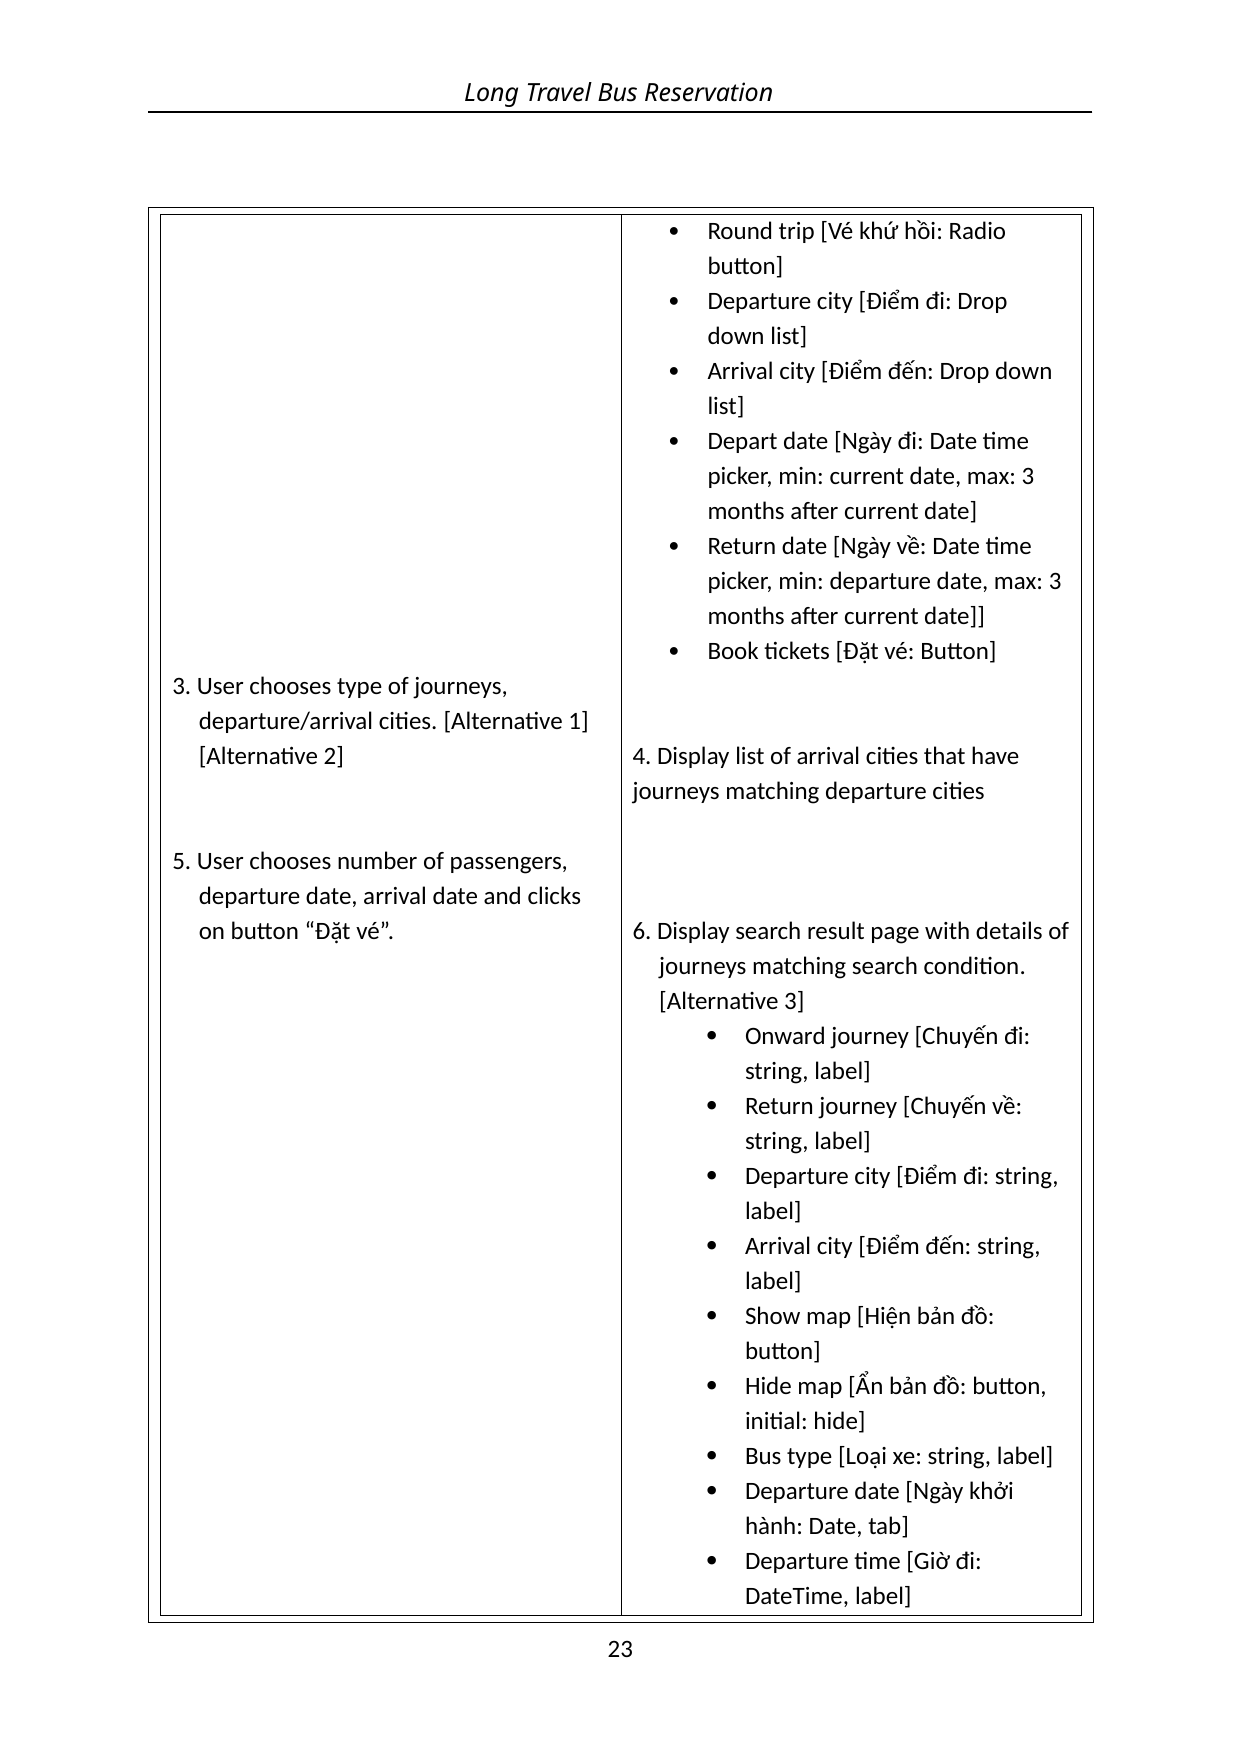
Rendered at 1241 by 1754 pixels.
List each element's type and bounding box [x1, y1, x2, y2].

table_cell [149, 208, 1093, 1622]
